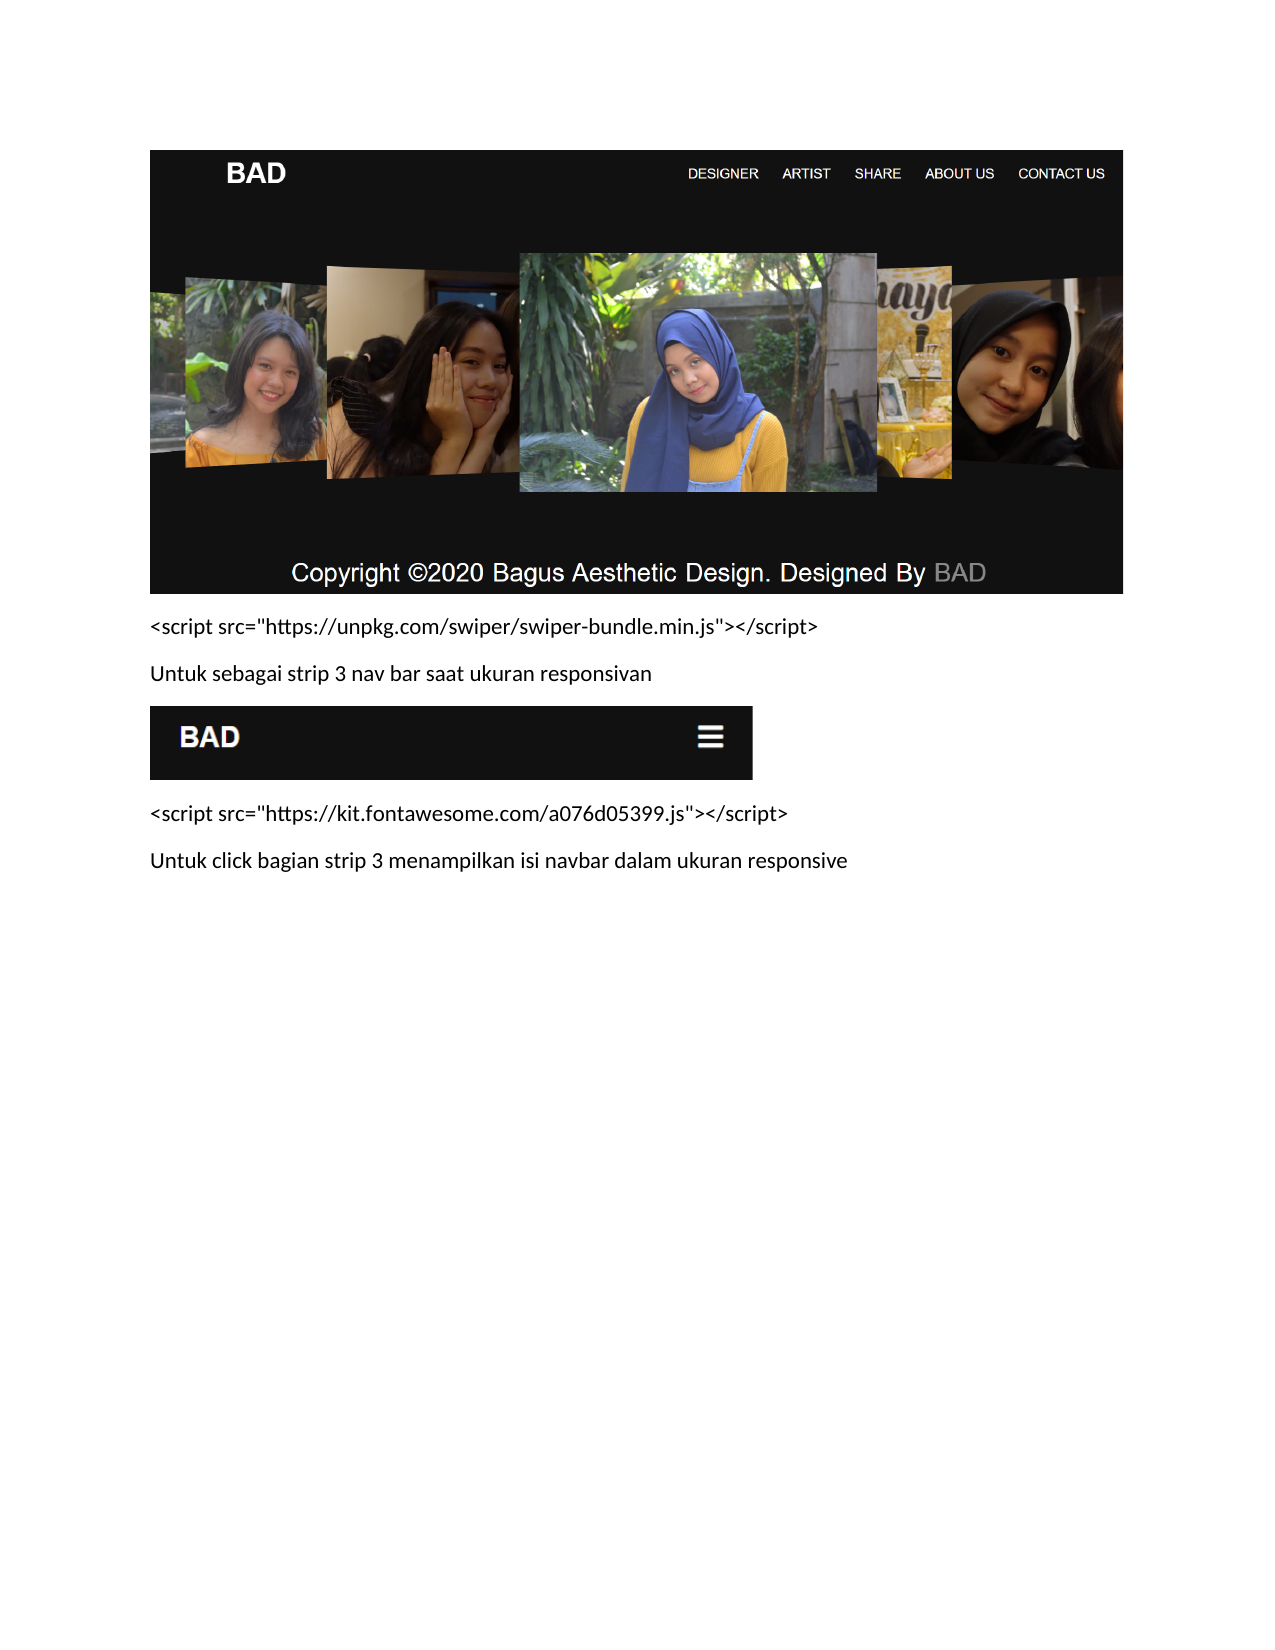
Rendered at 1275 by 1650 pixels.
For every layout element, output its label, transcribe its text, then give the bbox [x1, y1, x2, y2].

text Untuk click bagian strip 3 menampilkan isi navbar dalam ukuran responsive [150, 846, 1125, 874]
picture [150, 706, 753, 780]
text Untuk sebagai strip 3 nav bar saat ukuran responsivan [150, 659, 1125, 687]
text <script src="https://kit.fontawesome.com/a076d05399.js"></script> [150, 799, 1125, 827]
picture [150, 150, 1124, 594]
text <script src="https://unpkg.com/swiper/swiper-bundle.min.js"></script> [150, 612, 1125, 640]
